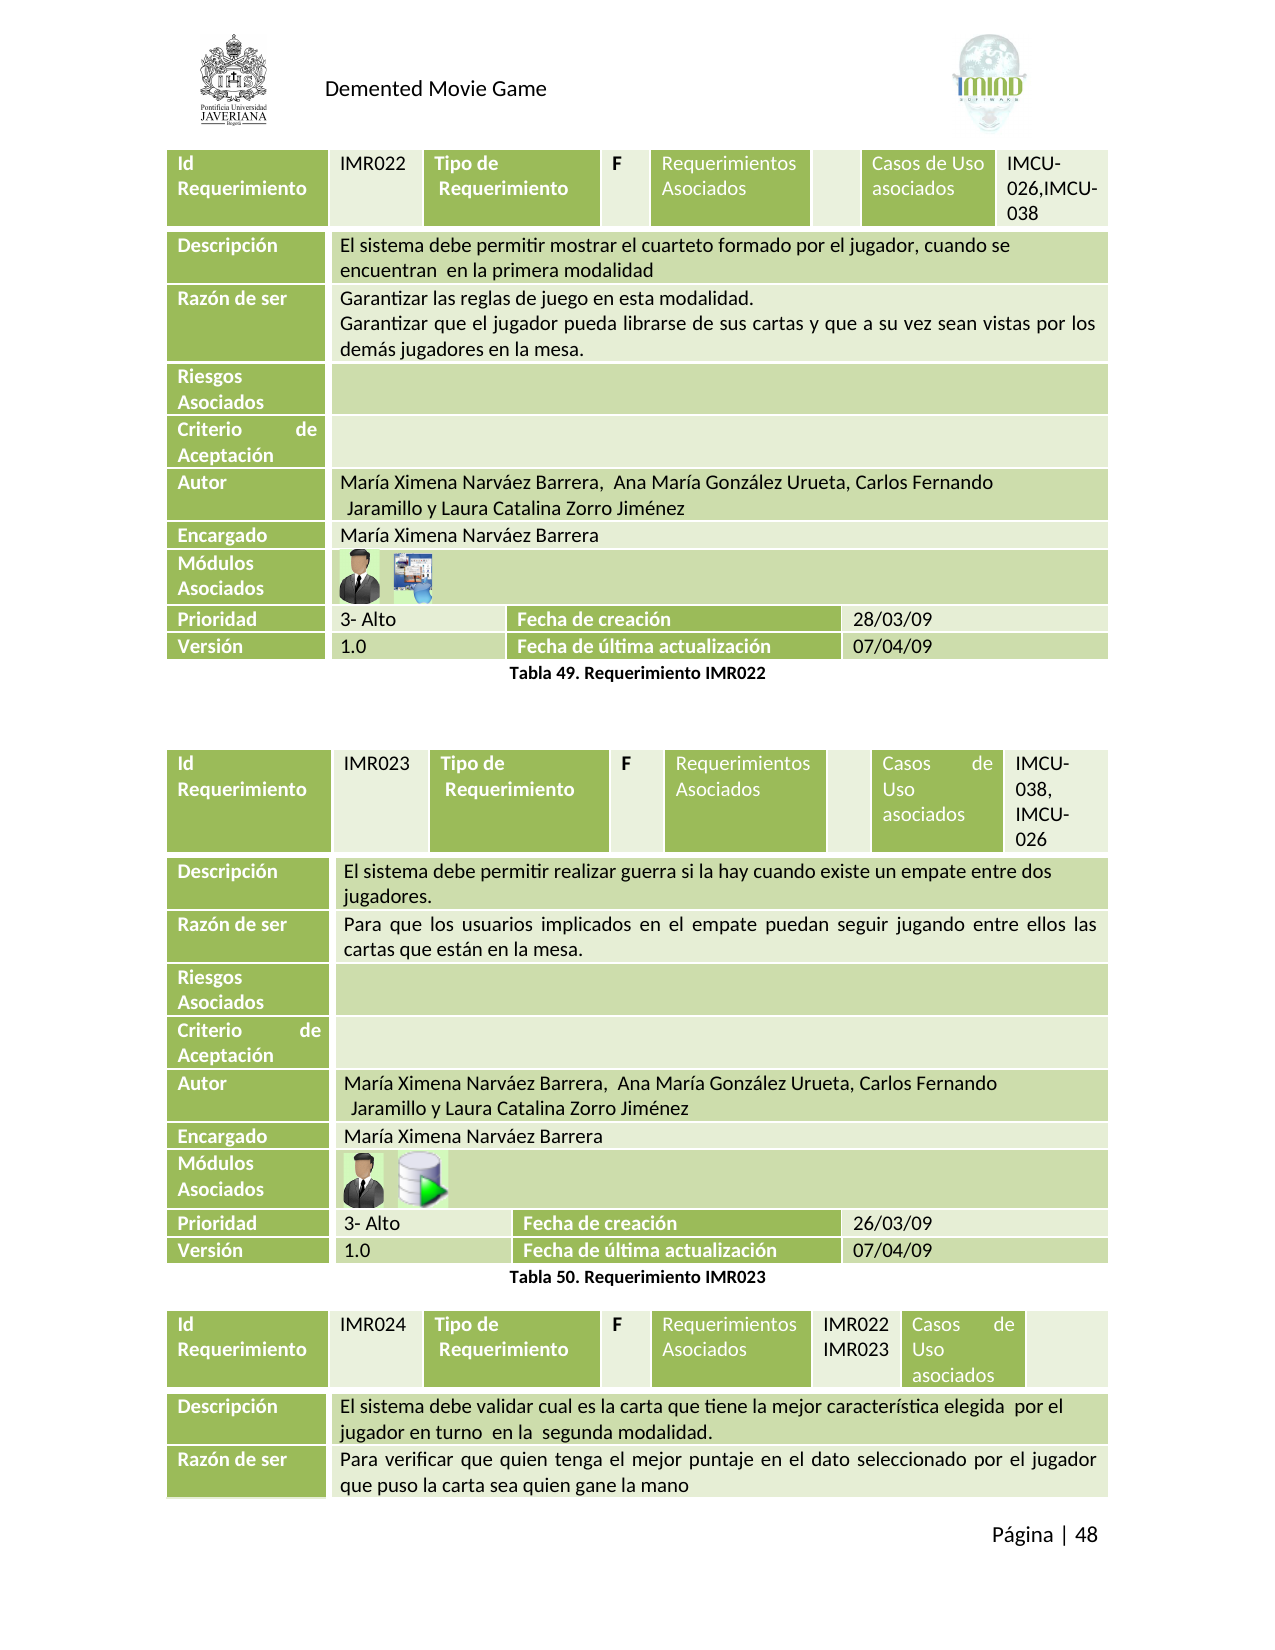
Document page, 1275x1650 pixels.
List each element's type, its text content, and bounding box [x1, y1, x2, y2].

table_header Id Requerimiento [167, 150, 328, 226]
table_header Tipo de Requerimiento [424, 150, 600, 226]
table_cell Criterio de Aceptación [167, 416, 325, 467]
table_cell María Ximena Narváez Barrera, Ana María González Urueta, Carlos Fernando Jaramillo y Laura Catalina Zorro Jiménez [332, 469, 1108, 520]
table_cell El sistema debe validar cual es la carta que tiene la mejor característica elegida por el jugador en turno en la segunda modalidad. [332, 1394, 1108, 1444]
table_cell Prioridad [167, 1210, 329, 1236]
table_cell Riesgos Asociados [167, 964, 329, 1015]
table_header Tipo de Requerimiento [430, 750, 609, 852]
table_header F [602, 1311, 650, 1387]
table_cell 07/04/09 [843, 1238, 1108, 1263]
table_header Casos de Uso asociados [902, 1311, 1025, 1387]
table_cell Autor [167, 469, 325, 520]
picture [393, 553, 433, 604]
table_cell Encargado [167, 522, 325, 548]
table_cell 1.0 [332, 633, 505, 659]
table_cell 3- Alto [336, 1210, 511, 1236]
picture [397, 1150, 449, 1208]
table_cell 28/03/09 [842, 606, 1108, 631]
table_cell Fecha de creación [507, 606, 841, 631]
table_cell El sistema debe permitir realizar guerra si la hay cuando existe un empate entre dos jugadores. [336, 858, 1108, 909]
table_cell 26/03/09 [842, 1210, 1108, 1236]
table_cell Descripción [167, 1394, 326, 1444]
picture [339, 549, 380, 604]
table_header IMR022 IMR023 [813, 1311, 900, 1387]
table_header IMR022 [330, 150, 422, 226]
table_header [828, 750, 870, 852]
table_header [813, 150, 860, 226]
table_cell Prioridad [167, 606, 325, 631]
table_header Casos de Uso asociados [862, 150, 995, 226]
table_cell Razón de ser [167, 285, 325, 361]
table_cell Fecha de creación [513, 1210, 841, 1236]
table_cell Para verificar que quien tenga el mejor puntaje en el dato seleccionado por el jugador que puso la carta sea quien gane la mano [332, 1446, 1108, 1497]
table_cell Módulos Asociados [167, 550, 325, 604]
table_cell 1.0 [336, 1238, 511, 1263]
table_cell Garantizar las reglas de juego en esta modalidad. Garantizar que el jugador pueda librarse de sus cartas y que a su vez sean vistas por los demás jugadores en la mesa. [332, 285, 1108, 361]
table_header Tipo de Requerimiento [424, 1311, 600, 1387]
table_header F [611, 750, 663, 852]
table_cell Encargado [167, 1123, 329, 1148]
table_cell [332, 550, 339, 604]
table_header IMR023 [334, 750, 428, 852]
table_cell Descripción [167, 858, 329, 909]
table_header IMR024 [330, 1311, 422, 1387]
table_cell María Ximena Narváez Barrera, Ana María González Urueta, Carlos Fernando Jaramillo y Laura Catalina Zorro Jiménez [336, 1070, 1108, 1121]
table_header Casos de Uso asociados [872, 750, 1003, 852]
table_header Requerimientos Asociados [651, 150, 810, 226]
table_cell Versión [167, 633, 325, 659]
table_cell [332, 416, 1108, 467]
table_header F [602, 150, 649, 226]
table_cell Fecha de última actualización [507, 633, 841, 659]
table_cell [332, 364, 1108, 414]
table_cell Razón de ser [167, 1446, 326, 1497]
table_cell [380, 550, 1108, 604]
table_cell [336, 1017, 1108, 1068]
text Tabla 49. Requerimiento IMR022 [177, 661, 1098, 684]
table_header Requerimientos Asociados [665, 750, 826, 852]
table_cell [336, 1150, 397, 1208]
table_cell Versión [167, 1238, 329, 1263]
table_header Id Requerimiento [167, 750, 331, 852]
table_cell Autor [167, 1070, 329, 1121]
table_cell [336, 964, 1108, 1015]
table_cell Para que los usuarios implicados en el empate puedan seguir jugando entre ellos las cartas que están en la mesa. [336, 911, 1108, 962]
picture [951, 34, 1033, 138]
picture [343, 1153, 384, 1208]
table_header Id Requerimiento [167, 1311, 328, 1387]
table_cell 3- Alto [332, 606, 505, 631]
table_cell Fecha de última actualización [513, 1238, 841, 1263]
table_cell María Ximena Narváez Barrera [332, 522, 1108, 548]
table_cell Módulos Asociados [167, 1150, 329, 1208]
table_cell 07/04/09 [843, 633, 1108, 659]
table_header IMCU-038, IMCU-026 [1005, 750, 1108, 852]
table_cell Descripción [167, 232, 325, 283]
table_header IMCU-026,IMCU-038 [997, 150, 1108, 226]
table_cell Riesgos Asociados [167, 364, 325, 414]
table_header [1027, 1311, 1108, 1387]
table_cell El sistema debe permitir mostrar el cuarteto formado por el jugador, cuando se encuentran en la primera modalidad [332, 232, 1108, 283]
table_header Requerimientos Asociados [652, 1311, 811, 1387]
table_cell María Ximena Narváez Barrera [336, 1123, 1108, 1148]
text Tabla 50. Requerimiento IMR023 [177, 1265, 1098, 1288]
table_cell [449, 1150, 1108, 1208]
table_cell Criterio de Aceptación [167, 1017, 329, 1068]
table_cell Razón de ser [167, 911, 329, 962]
picture [200, 34, 267, 126]
